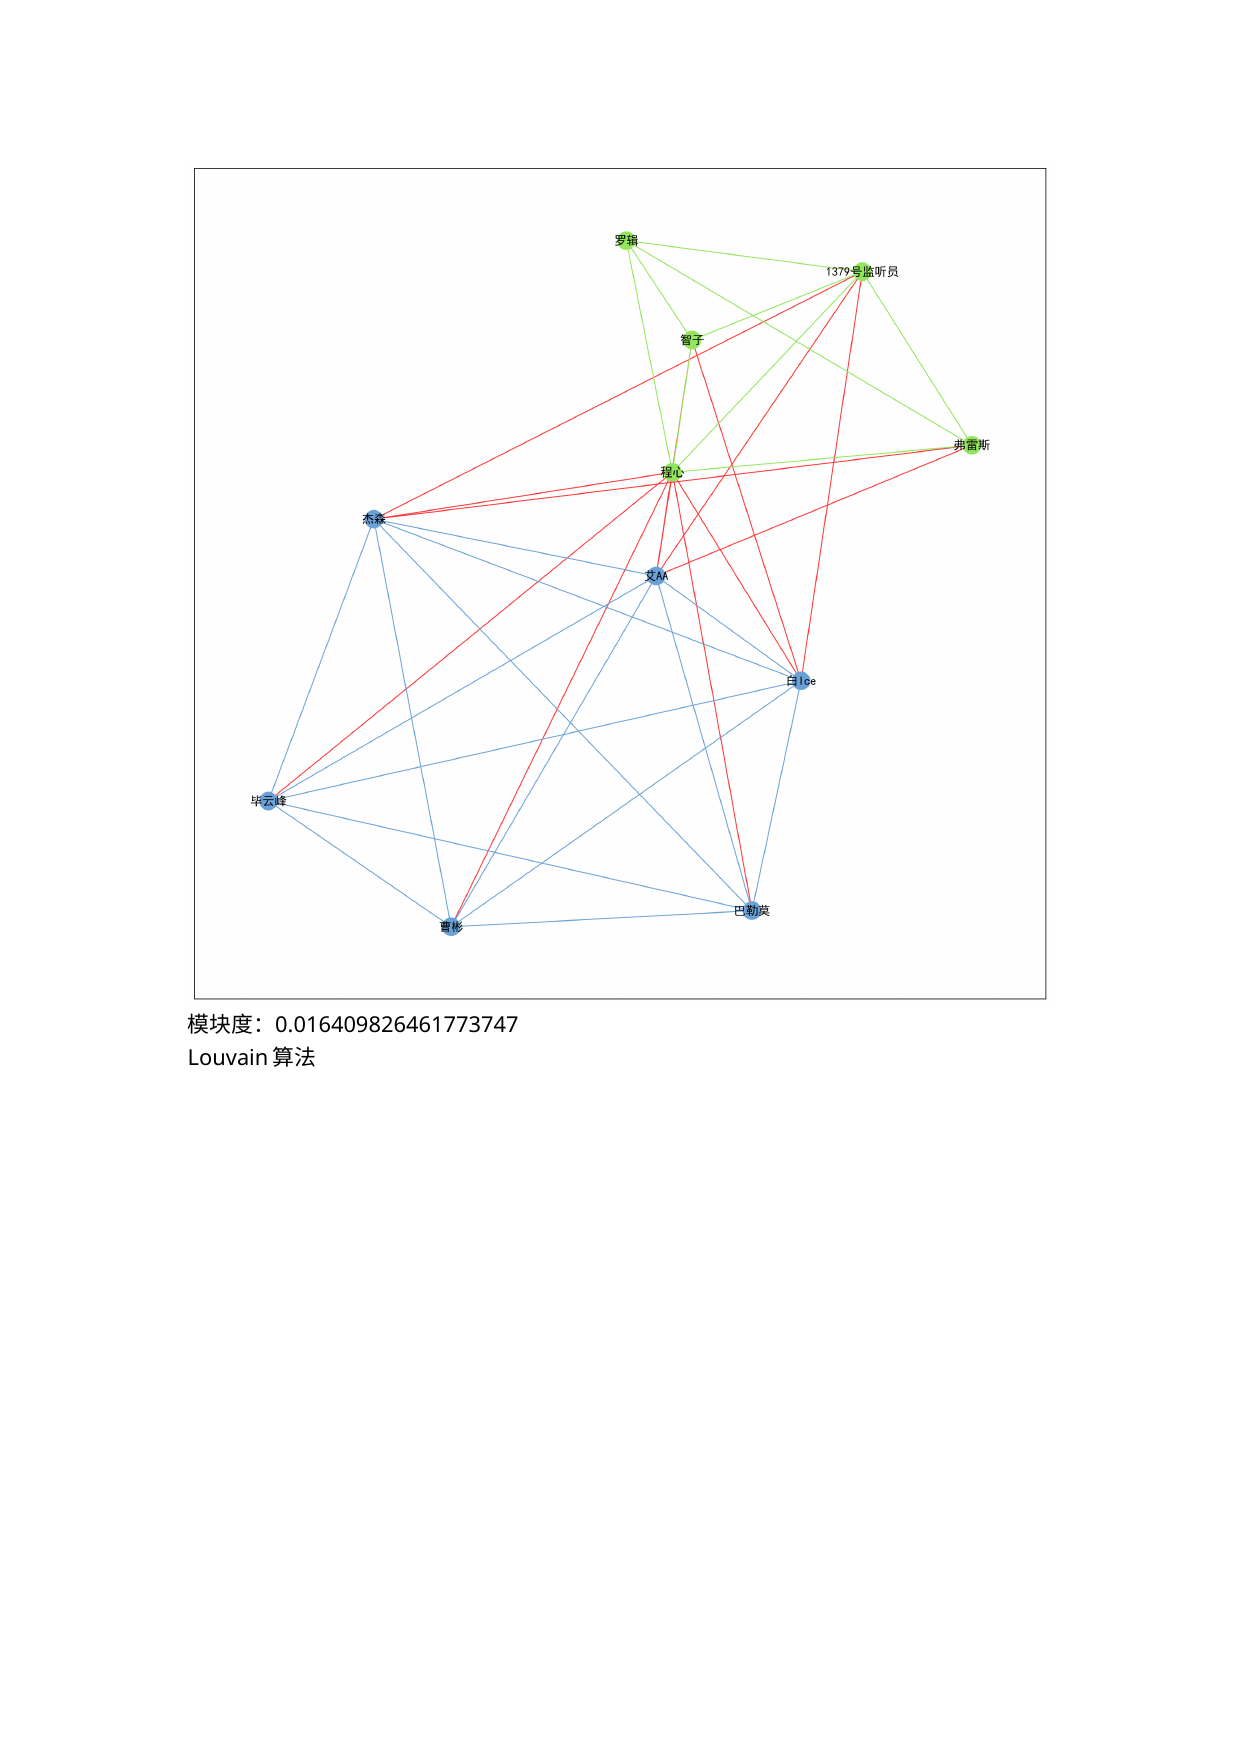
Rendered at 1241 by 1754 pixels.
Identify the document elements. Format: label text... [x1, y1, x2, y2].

picture [187, 162, 1053, 1006]
text Louvain算法 [187, 1039, 1053, 1072]
text 模块度：0.016409826461773747 [187, 1007, 1053, 1039]
